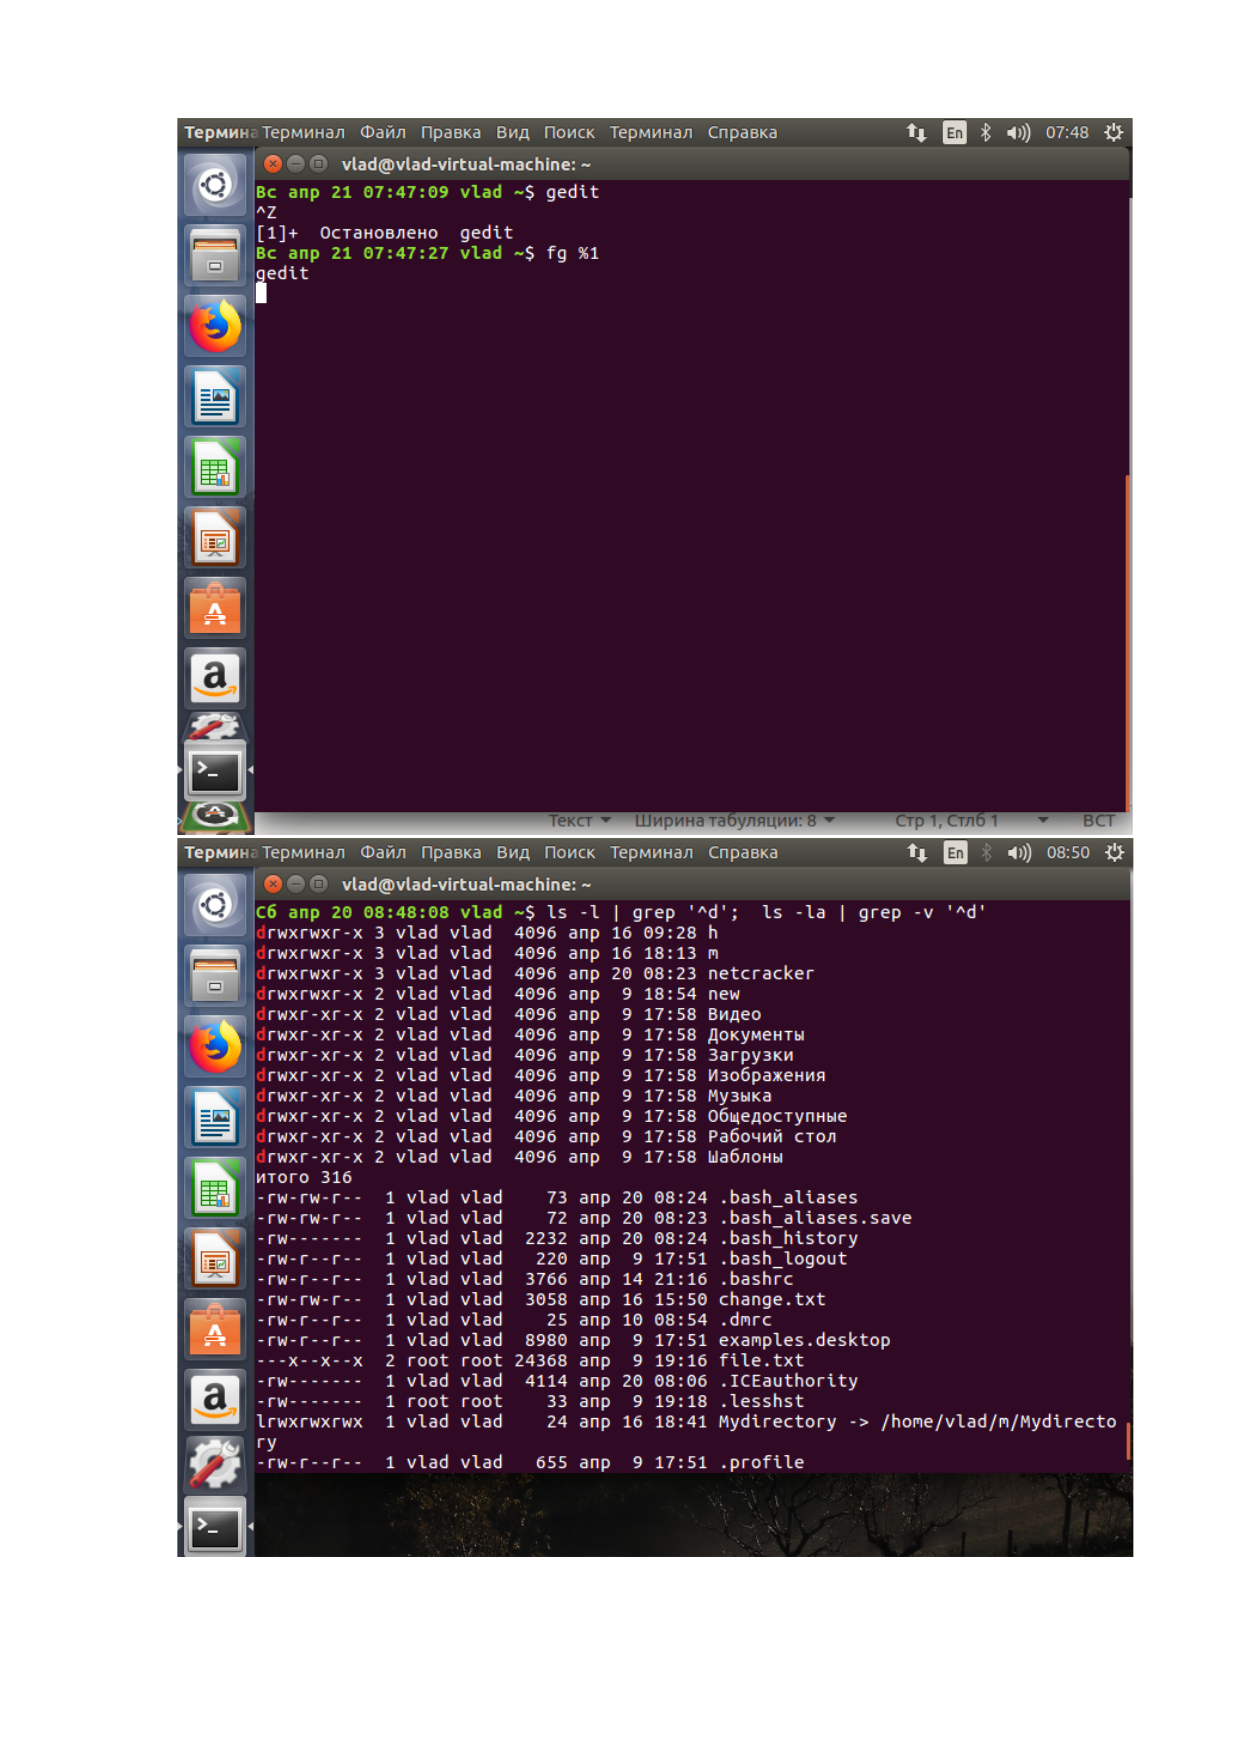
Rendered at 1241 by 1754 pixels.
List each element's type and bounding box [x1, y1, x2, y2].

picture [177, 118, 1133, 835]
picture [177, 838, 1134, 1557]
